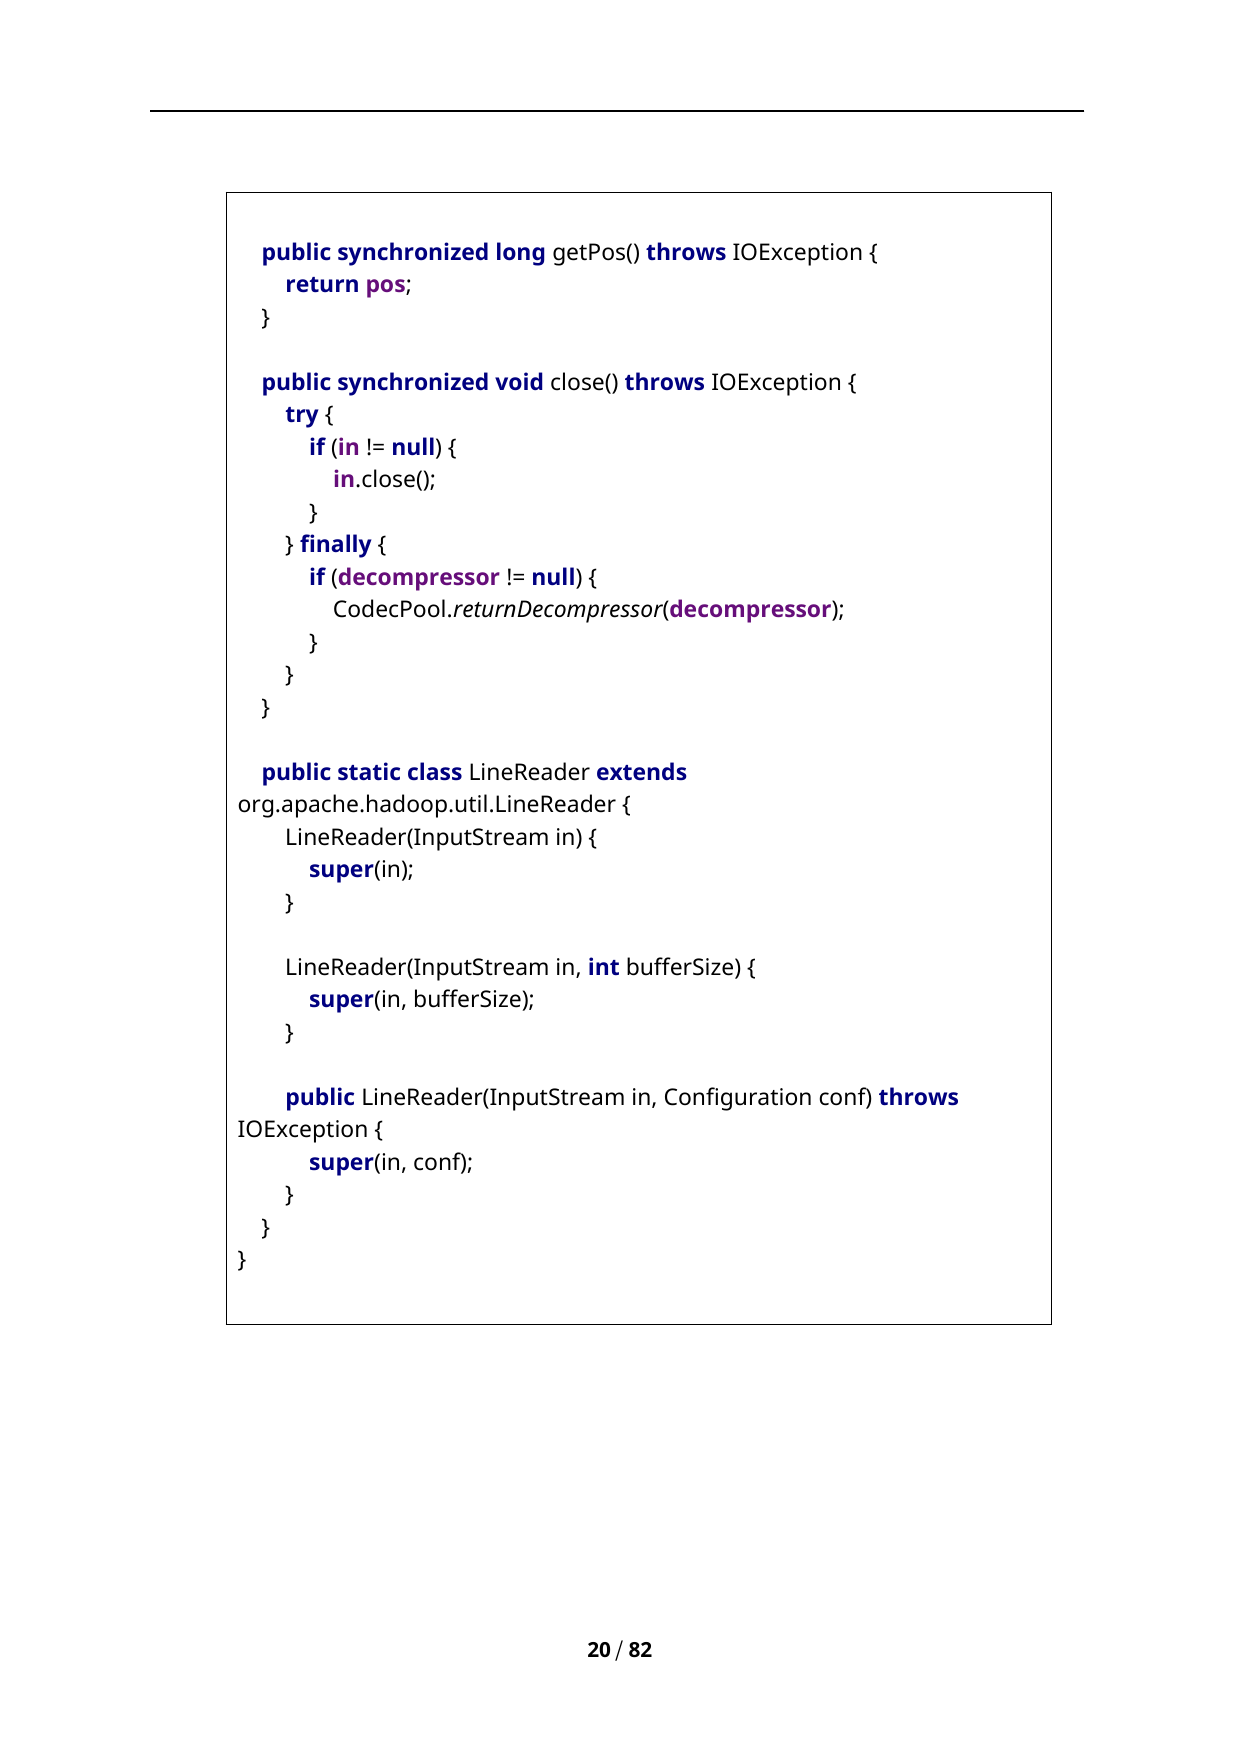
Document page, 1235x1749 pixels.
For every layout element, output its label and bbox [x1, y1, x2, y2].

table_header [227, 193, 1051, 1324]
